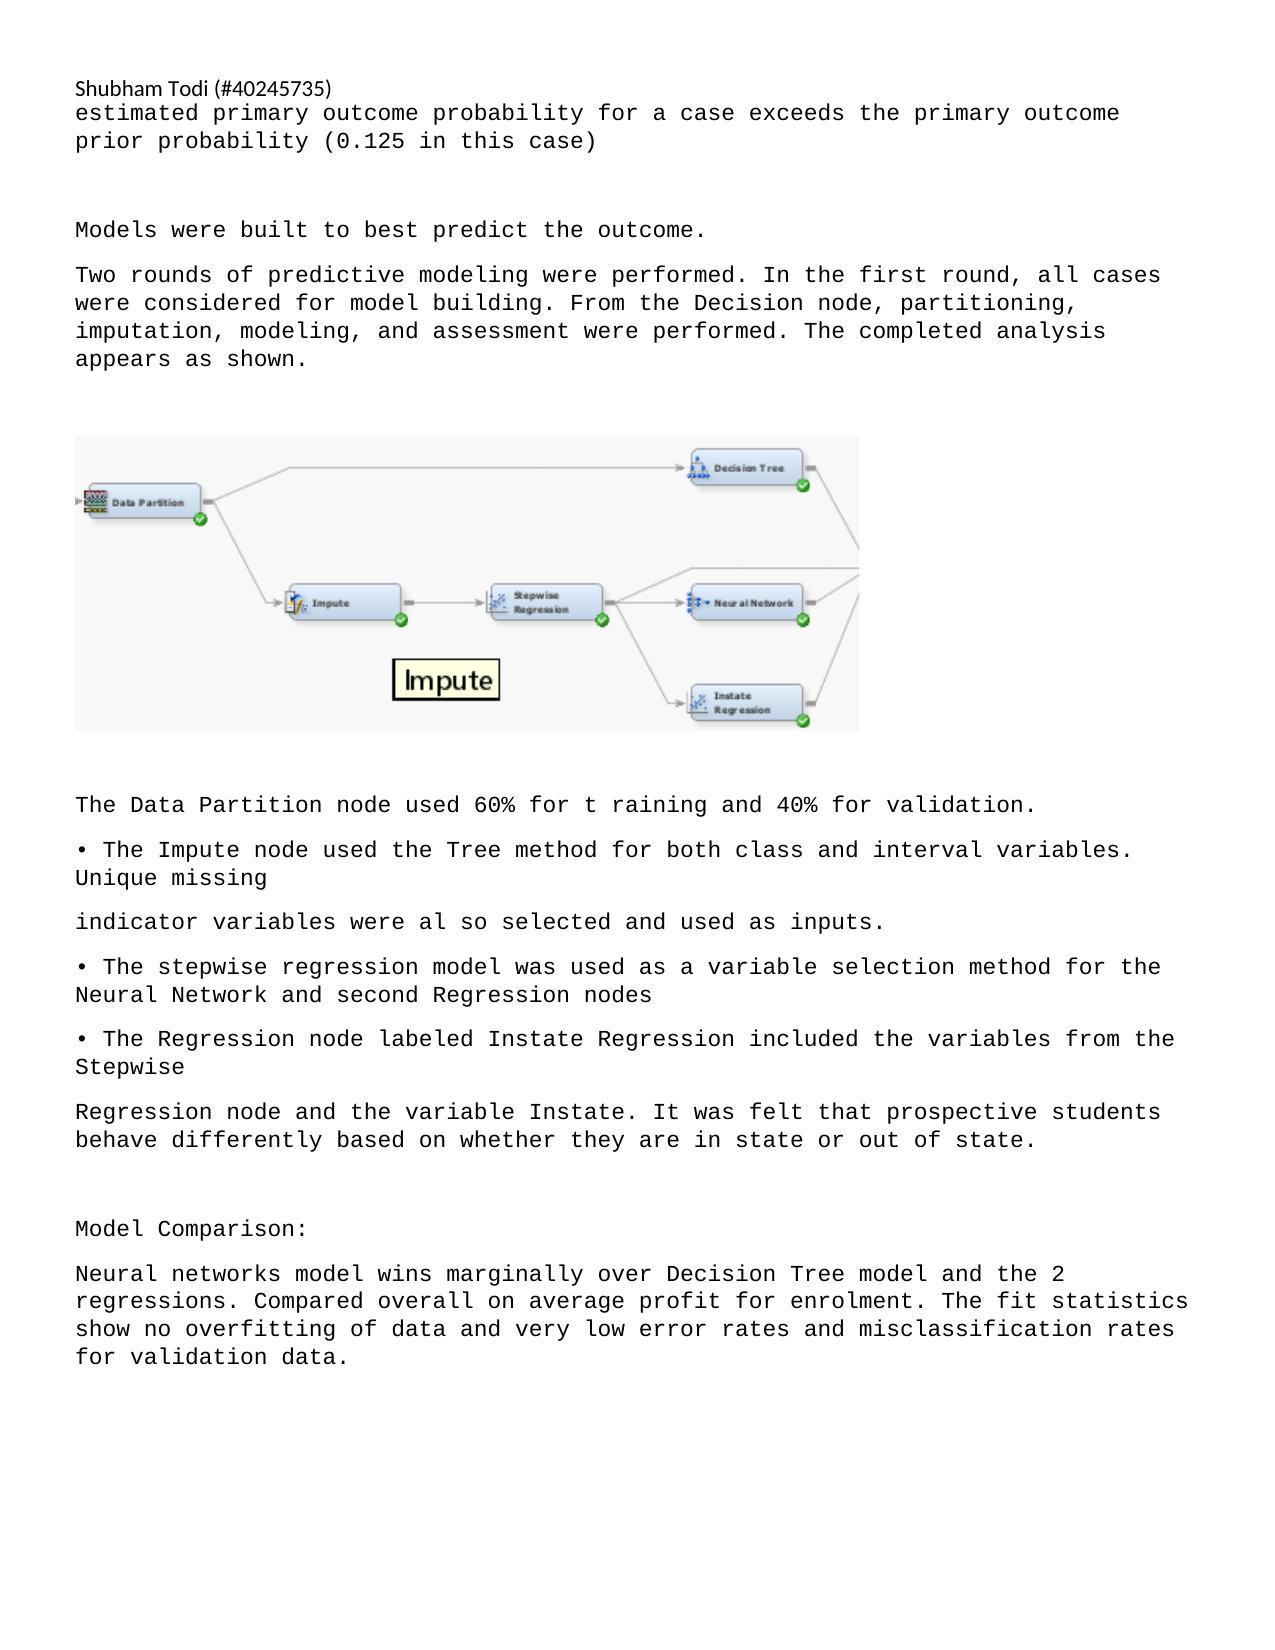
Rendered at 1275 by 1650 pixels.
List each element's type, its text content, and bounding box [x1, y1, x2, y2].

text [75, 102, 1200, 156]
text Model Comparison: [75, 1217, 1200, 1243]
text Models were built to best predict the outcome. [75, 219, 1200, 245]
text • The Regression node labeled Instate Regression included the variables from the Stepwise [75, 1028, 1200, 1082]
text • The Impute node used the Tree method for both class and interval variables. Unique missing [75, 838, 1200, 892]
text • The stepwise regression model was used as a variable selection method for the Neural Network and second Regression nodes [75, 955, 1200, 1009]
text Regression node and the variable Instate. It was felt that prospective students behave differently based on whether they are in state or out of state. [75, 1100, 1200, 1154]
text Two rounds of predictive modeling were performed. In the first round, all cases were considered for model building. From the Decision node, partitioning, imputation, modeling, and assessment were performed. The completed analysis appears as shown. [75, 263, 1200, 373]
text Neural networks model wins marginally over Decision Tree model and the 2 regressions. Compared overall on average profit for enrolment. The fit statistics show no overfitting of data and very low error rates and misclassification rates for validation data. [75, 1262, 1200, 1372]
text indicator variables were al so selected and used as inputs. [75, 911, 1200, 937]
picture [75, 436, 860, 731]
text The Data Partition node used 60% for t raining and 40% for validation. [75, 793, 1200, 819]
